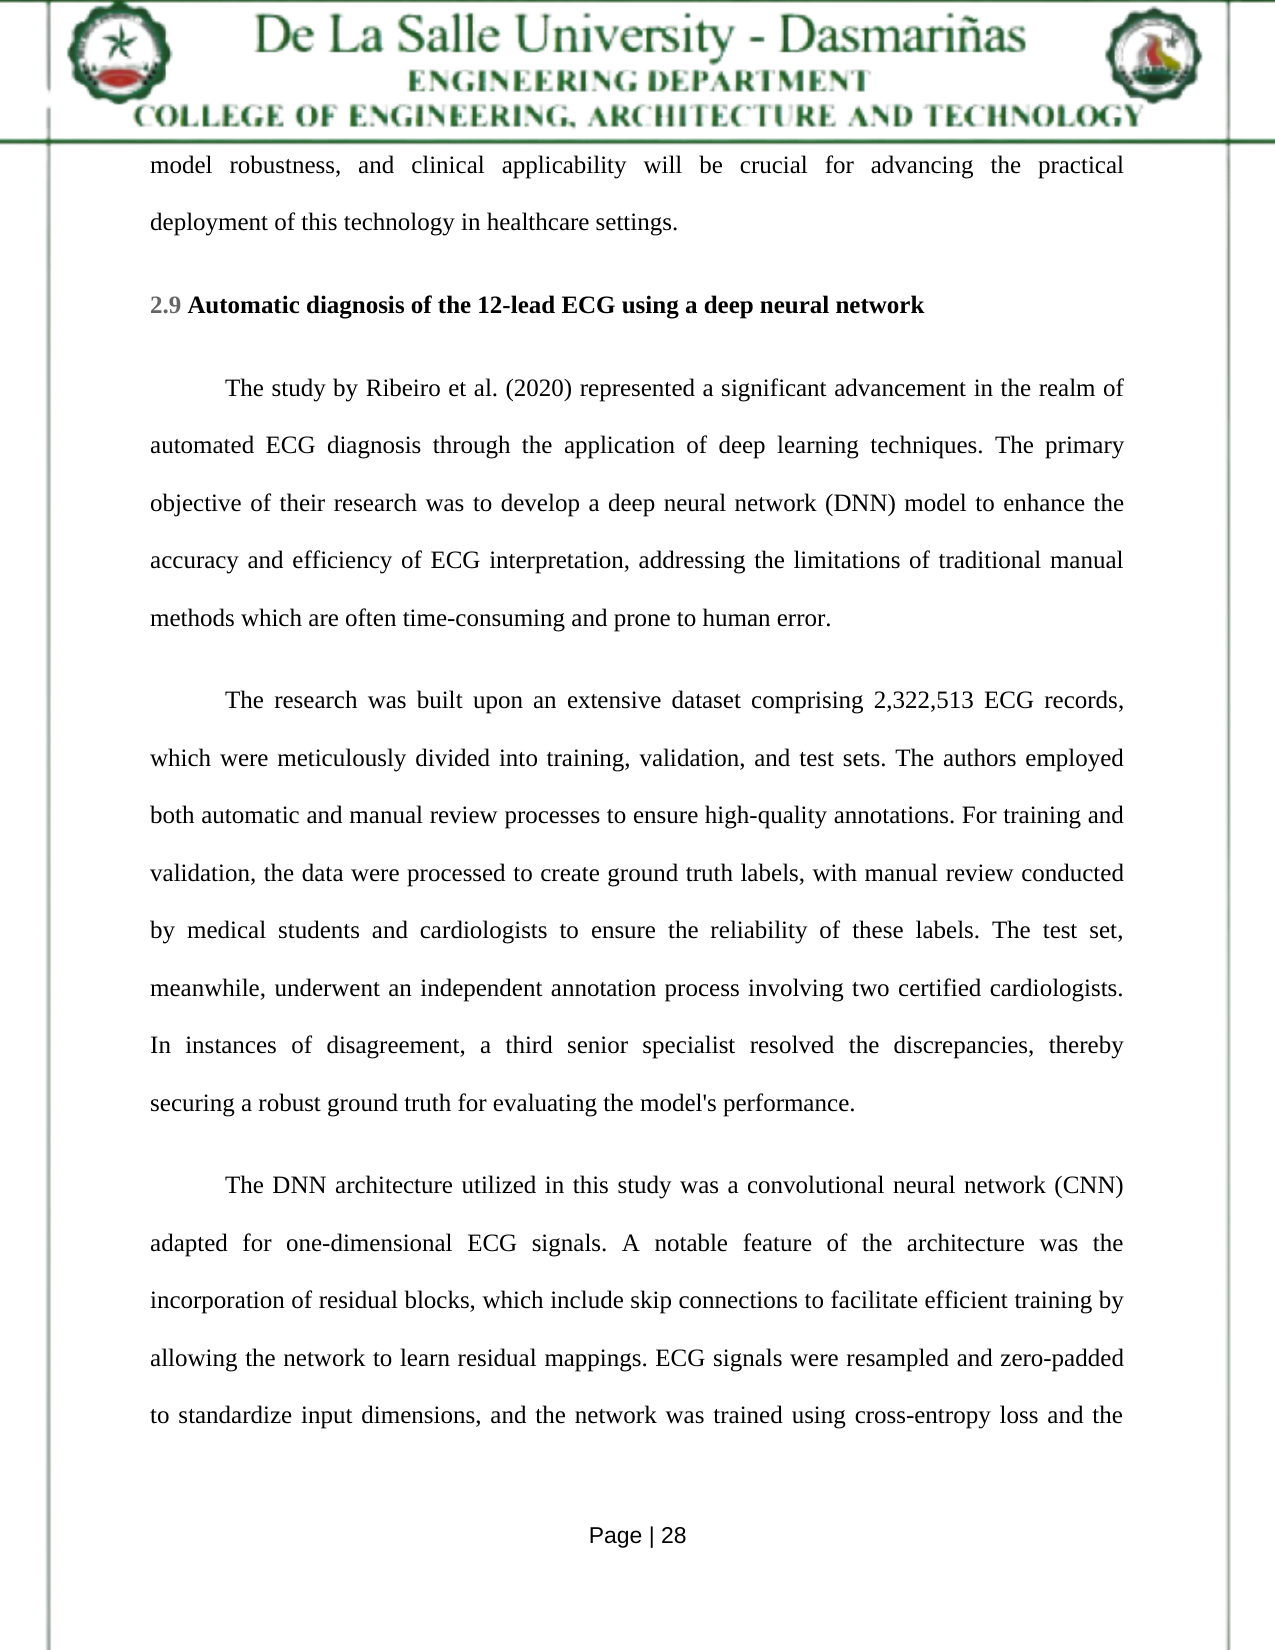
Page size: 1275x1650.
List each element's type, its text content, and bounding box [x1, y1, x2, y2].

text The study by Ribeiro et al. (2020) represented a significant advancement in the realm of automated ECG diagnosis through the application of deep learning techniques. The primary objective of their research was to develop a deep neural network (DNN) model to enhance the accuracy and efficiency of ECG interpretation, addressing the limitations of traditional manual methods which are often time-consuming and prone to human error. [150, 373, 1125, 631]
subtitle Automatic diagnosis of the 12-lead ECG using a deep neural network [150, 290, 1125, 319]
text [150, 150, 1125, 236]
text The research was built upon an extensive dataset comprising 2,322,513 ECG records, which were meticulously divided into training, validation, and test sets. The authors employed both automatic and manual review processes to ensure high-quality annotations. For training and validation, the data were processed to create ground truth labels, with manual review conducted by medical students and cardiologists to ensure the reliability of these labels. The test set, meanwhile, underwent an independent annotation process involving two certified cardiologists. In instances of disagreement, a third senior specialist resolved the discrepancies, thereby securing a robust ground truth for evaluating the model's performance. [150, 685, 1125, 1116]
picture [0, 0, 1275, 1650]
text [150, 1170, 1125, 1429]
